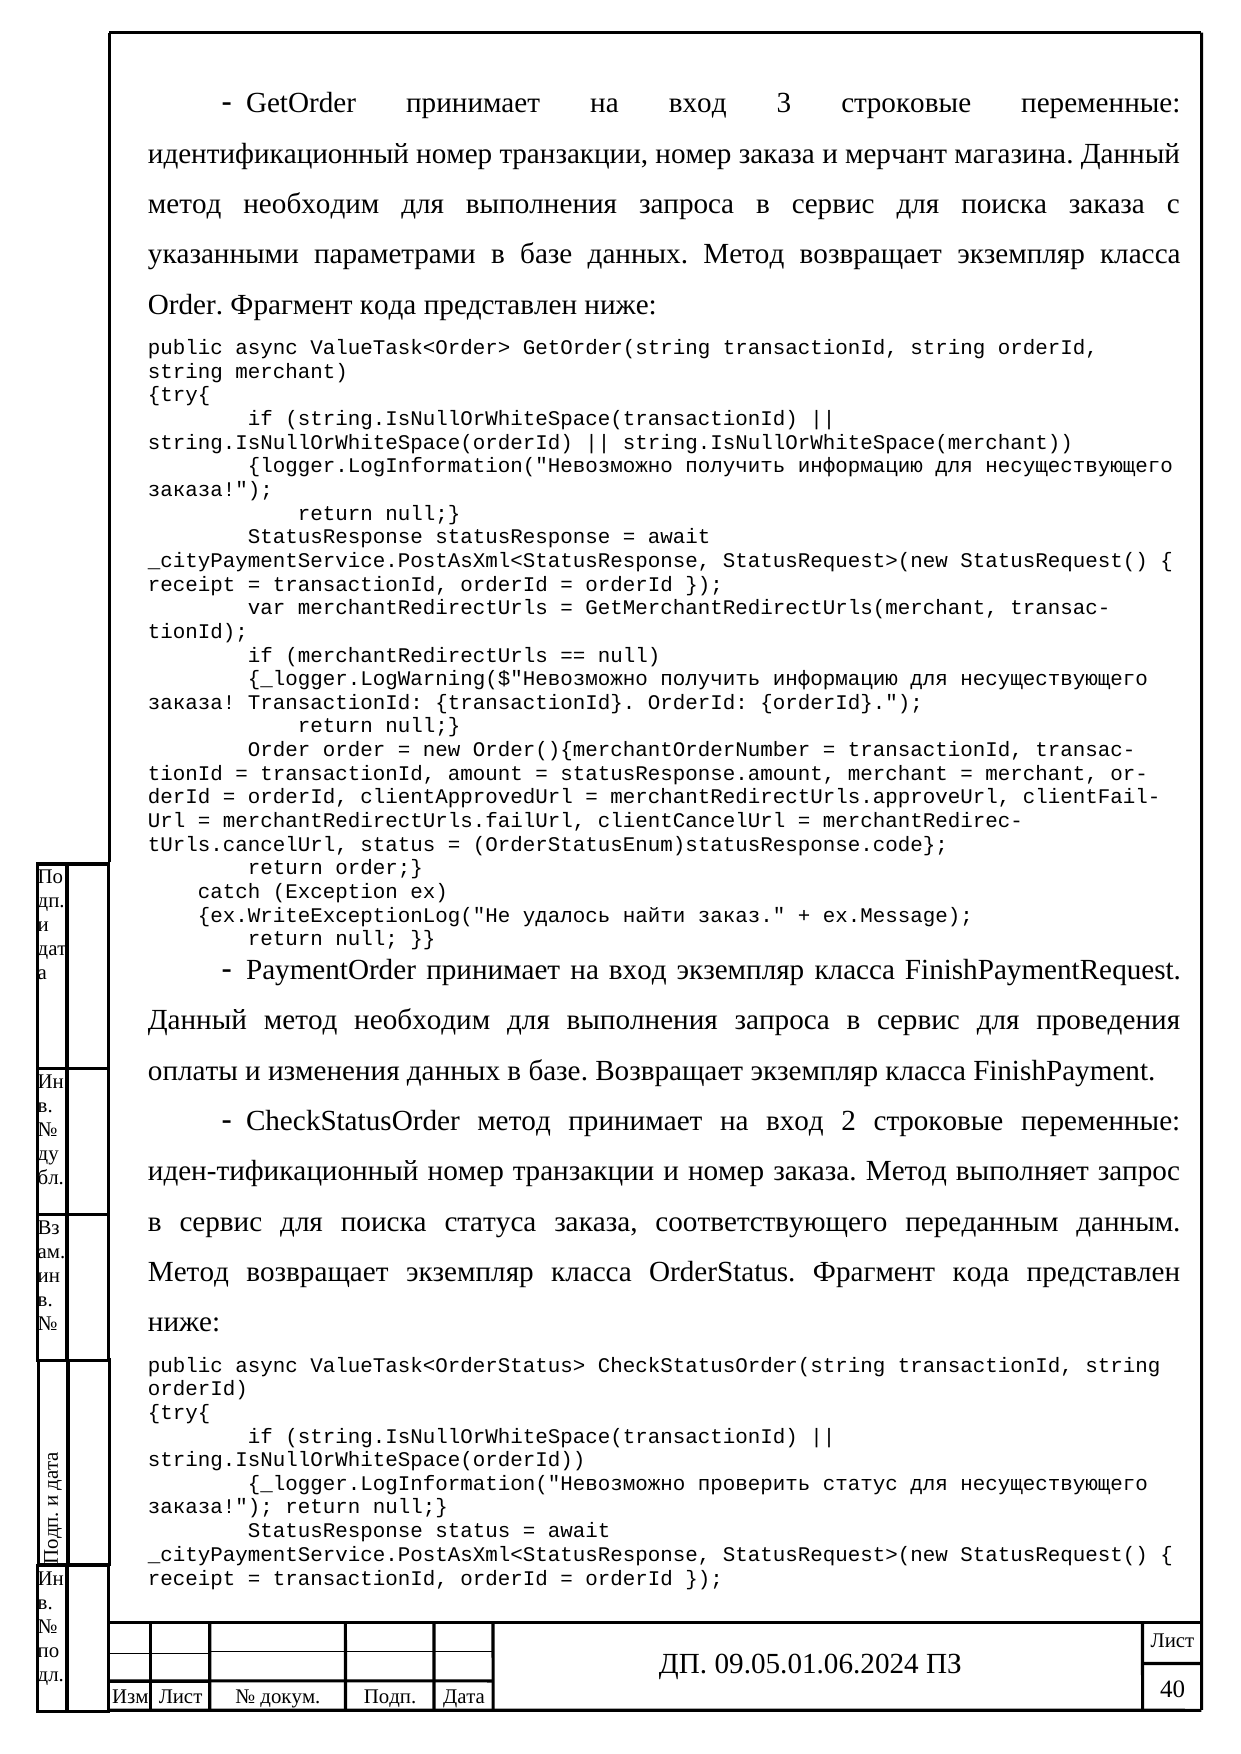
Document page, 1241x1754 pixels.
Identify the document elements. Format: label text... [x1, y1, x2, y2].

text catch (Exception ex) [148, 881, 1181, 905]
text public async ValueTask<Order> GetOrder(string transactionId, string orderId, string merchant) [148, 337, 1181, 384]
text {try{ [148, 384, 1181, 408]
text {try{ [148, 1402, 1181, 1426]
text PaymentOrder принимает на вход экземпляр класса FinishPaymentRequest. Данный метод необходим для выполнения запроса в сервис для проведения оплаты и изменения данных в базе. Возвращает экземпляр класса FinishPayment. [148, 952, 1181, 1086]
text return null; }} [148, 928, 1181, 952]
text var merchantRedirectUrls = GetMerchantRedirectUrls(merchant, transac-tionId); [148, 597, 1181, 644]
text public async ValueTask<OrderStatus> CheckStatusOrder(string transactionId, string orderId) [148, 1355, 1181, 1402]
text if (merchantRedirectUrls == null) [148, 644, 1181, 668]
text Order order = new Order(){merchantOrderNumber = transactionId, transac-tionId = transactionId, amount = statusResponse.amount, merchant = merchant, or-derId = orderId, clientApprovedUrl = merchantRedirectUrls.approveUrl, clientFail-Url = merchantRedirectUrls.failUrl, clientCancelUrl = merchantRedirec-tUrls.cancelUrl, status = (OrderStatusEnum)statusResponse.code}; [148, 739, 1181, 857]
text {_logger.LogInformation("Невозможно проверить статус для несуществующего заказа!"); return null;} [148, 1473, 1181, 1520]
text return null;} [148, 716, 1181, 739]
text {ex.WriteExceptionLog("Не удалось найти заказ." + ex.Message); [148, 905, 1181, 928]
text StatusResponse status = await _cityPaymentService.PostAsXml<StatusResponse, StatusRequest>(new StatusRequest() { receipt = transactionId, orderId = orderId }); [148, 1520, 1181, 1591]
text StatusResponse statusResponse = await _cityPaymentService.PostAsXml<StatusResponse, StatusRequest>(new StatusRequest() { receipt = transactionId, orderId = orderId }); [148, 526, 1181, 597]
text return order;} [148, 857, 1181, 881]
text if (string.IsNullOrWhiteSpace(transactionId) || string.IsNullOrWhiteSpace(orderId)) [148, 1426, 1181, 1473]
text {_logger.LogWarning($"Невозможно получить информацию для несуществующего заказа! TransactionId: {transactionId}. OrderId: {orderId}."); [148, 668, 1181, 716]
text GetOrder принимает на вход 3 строковые переменные: идентификационный номер транзакции, номер заказа и мерчант магазина. Данный метод необходим для выполнения запроса в сервис для поиска заказа с указанными параметрами в базе данных. Метод возвращает экземпляр класса Order. Фрагмент кода представлен ниже: [148, 86, 1181, 320]
text if (string.IsNullOrWhiteSpace(transactionId) || string.IsNullOrWhiteSpace(orderId) || string.IsNullOrWhiteSpace(merchant)) [148, 408, 1181, 455]
text {logger.LogInformation("Невозможно получить информацию для несуществующего заказа!"); [148, 455, 1181, 503]
text return null;} [148, 503, 1181, 526]
text CheckStatusOrder метод принимает на вход 2 строковые переменные: иден-тификационный номер транзакции и номер заказа. Метод выполняет запрос в сервис для поиска статуса заказа, соответствующего переданным данным. Метод возвращает экземпляр класса OrderStatus. Фрагмент кода представлен ниже: [148, 1103, 1181, 1338]
